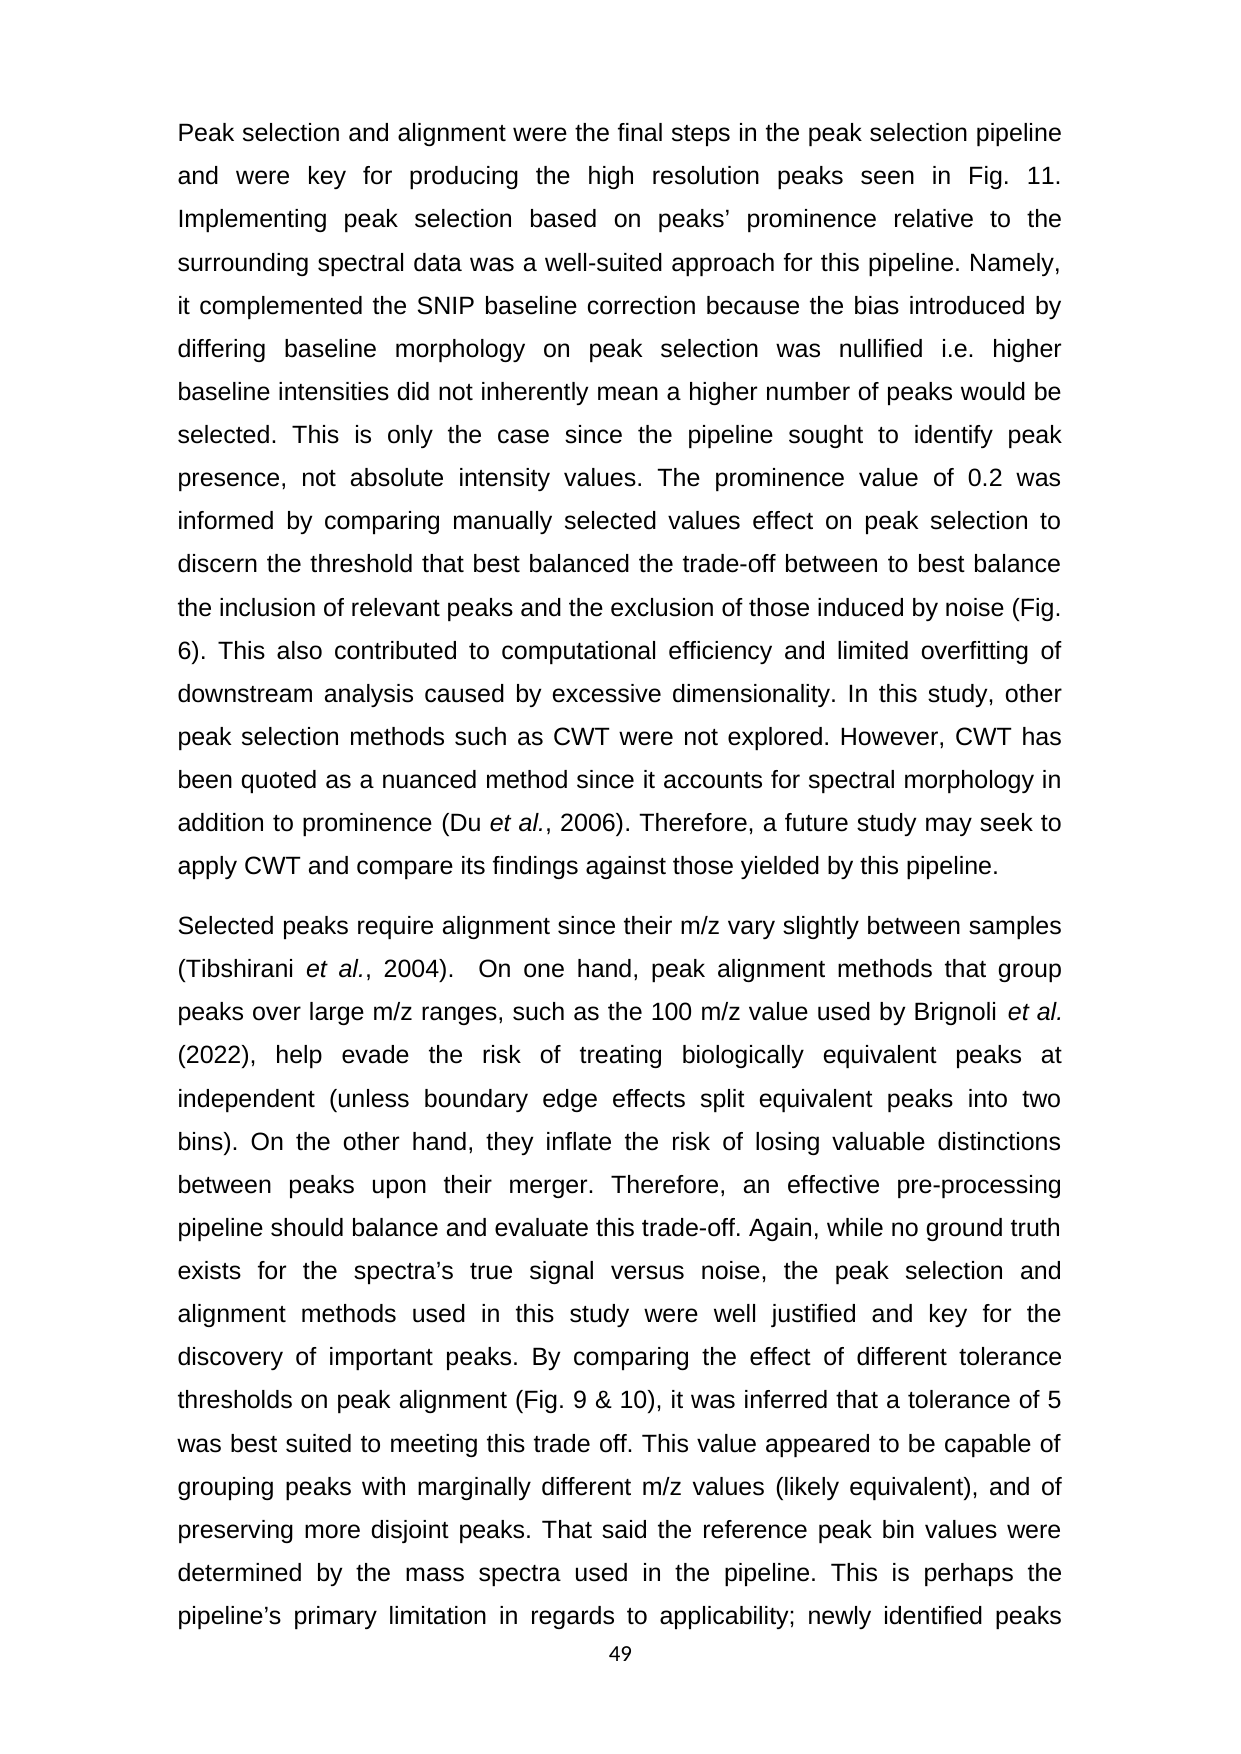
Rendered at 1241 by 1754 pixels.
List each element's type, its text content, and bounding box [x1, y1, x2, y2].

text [177, 911, 1063, 1630]
text Peak selection and alignment were the final steps in the peak selection pipeline and were key for producing the high resolution peaks seen in Fig. 11. Implementing peak selection based on peaks’ prominence relative to the surrounding spectral data was a well-suited approach for this pipeline. Namely, it complemented the SNIP baseline correction because the bias introduced by differing baseline morphology on peak selection was nullified i.e. higher baseline intensities did not inherently mean a higher number of peaks would be selected. This is only the case since the pipeline sought to identify peak presence, not absolute intensity values. The prominence value of 0.2 was informed by comparing manually selected values effect on peak selection to discern the threshold that best balanced the trade-off between to best balance the inclusion of relevant peaks and the exclusion of those induced by noise (Fig. 6). This also contributed to computational efficiency and limited overfitting of downstream analysis caused by excessive dimensionality. In this study, other peak selection methods such as CWT were not explored. However, CWT has been quoted as a nuanced method since it accounts for spectral morphology in addition to prominence (Du et al., 2006). Therefore, a future study may seek to apply CWT and compare its findings against those yielded by this pipeline. [177, 118, 1063, 880]
